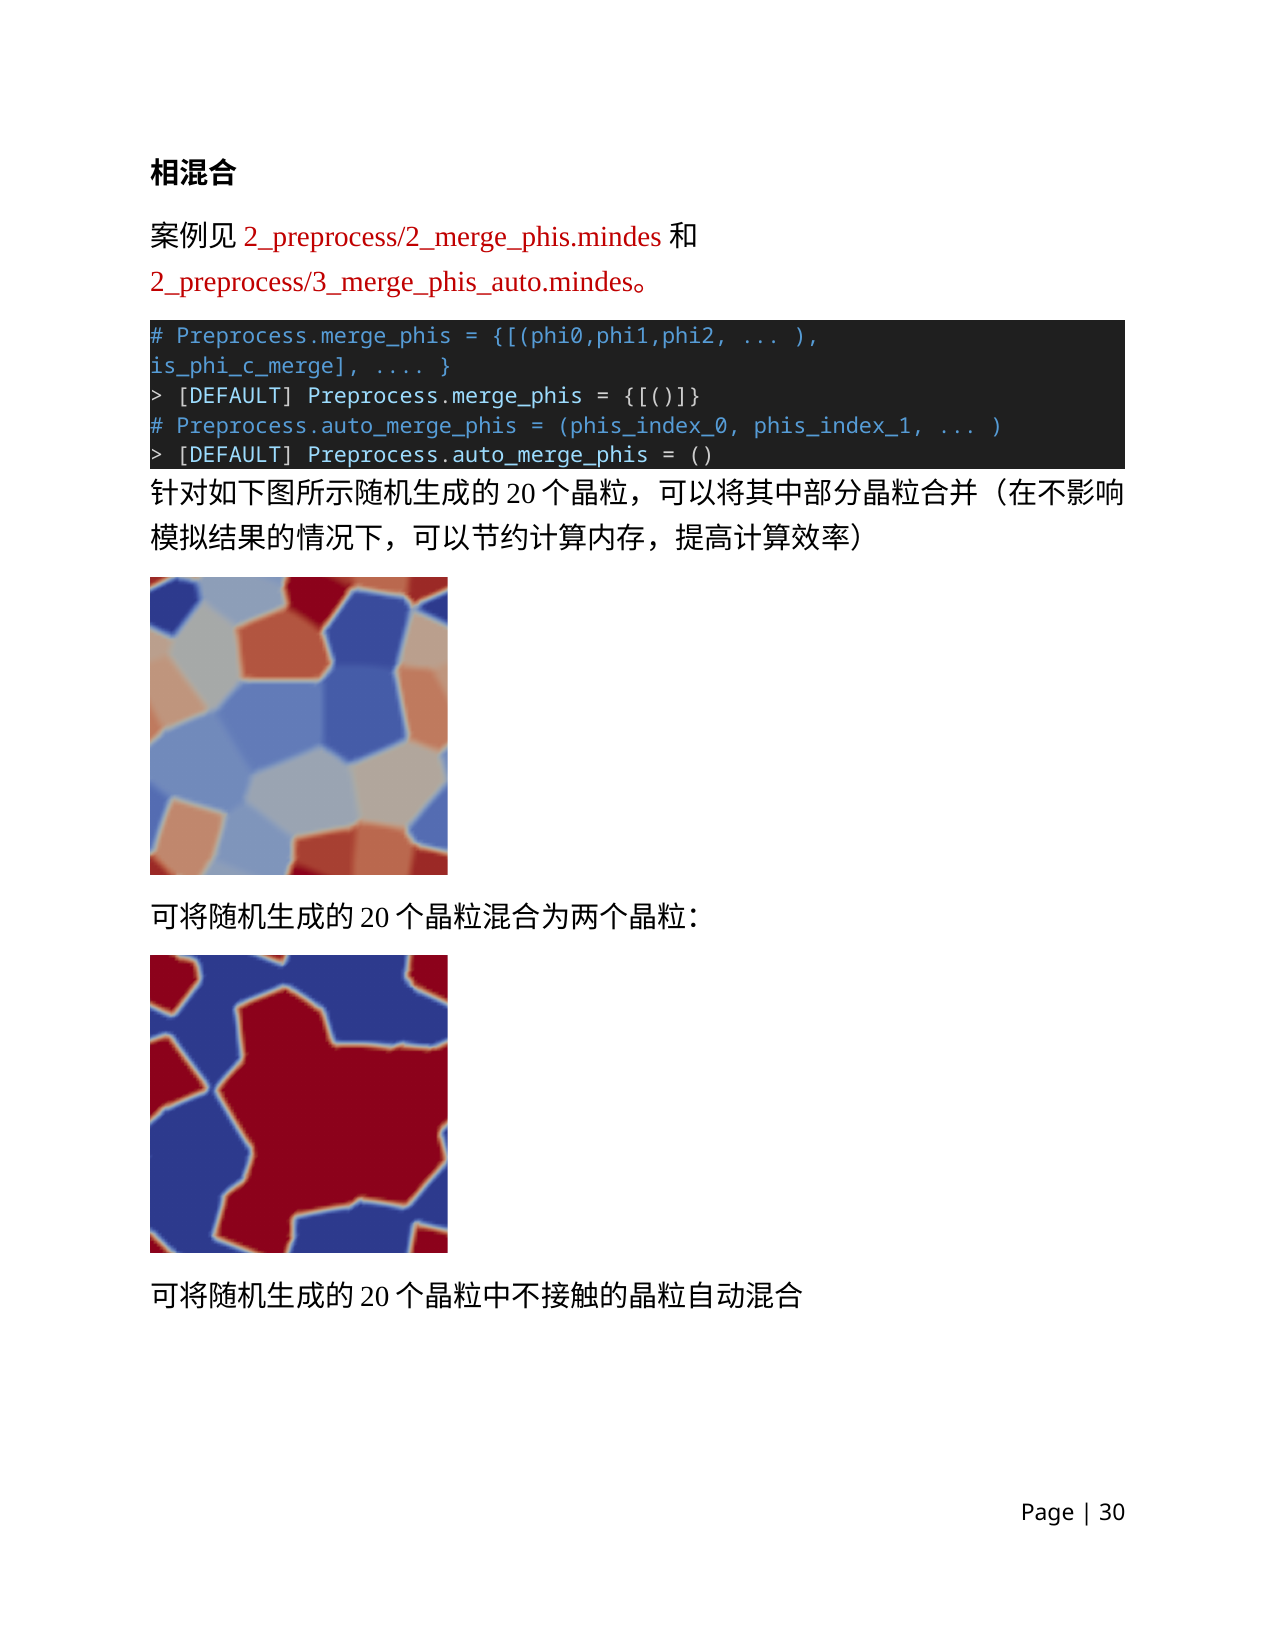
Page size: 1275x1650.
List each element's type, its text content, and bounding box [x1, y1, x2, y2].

text > [DEFAULT] Preprocess.merge_phis = {[()]} [150, 380, 1125, 409]
text 相混合 [150, 150, 1125, 192]
text # Preprocess.auto_merge_phis = (phis_index_0, phis_index_1, ... ) [150, 409, 1125, 439]
picture [150, 577, 448, 875]
text 针对如下图所示随机生成的20个晶粒，可以将其中部分晶粒合并（在不影响模拟结果的情况下，可以节约计算内存，提高计算效率） [150, 469, 1125, 557]
text 可将随机生成的20个晶粒中不接触的晶粒自动混合 [150, 1272, 1125, 1314]
text 可将随机生成的20个晶粒混合为两个晶粒： [150, 893, 1125, 936]
text 案例见2_preprocess/2_merge_phis.mindes 和 2_preprocess/3_merge_phis_auto.mindes。 [150, 212, 1125, 300]
text > [DEFAULT] Preprocess.auto_merge_phis = () [150, 439, 1125, 469]
text # Preprocess.merge_phis = {[(phi0,phi1,phi2, ... ), is_phi_c_merge], .... } [150, 320, 1125, 380]
picture [150, 955, 448, 1253]
